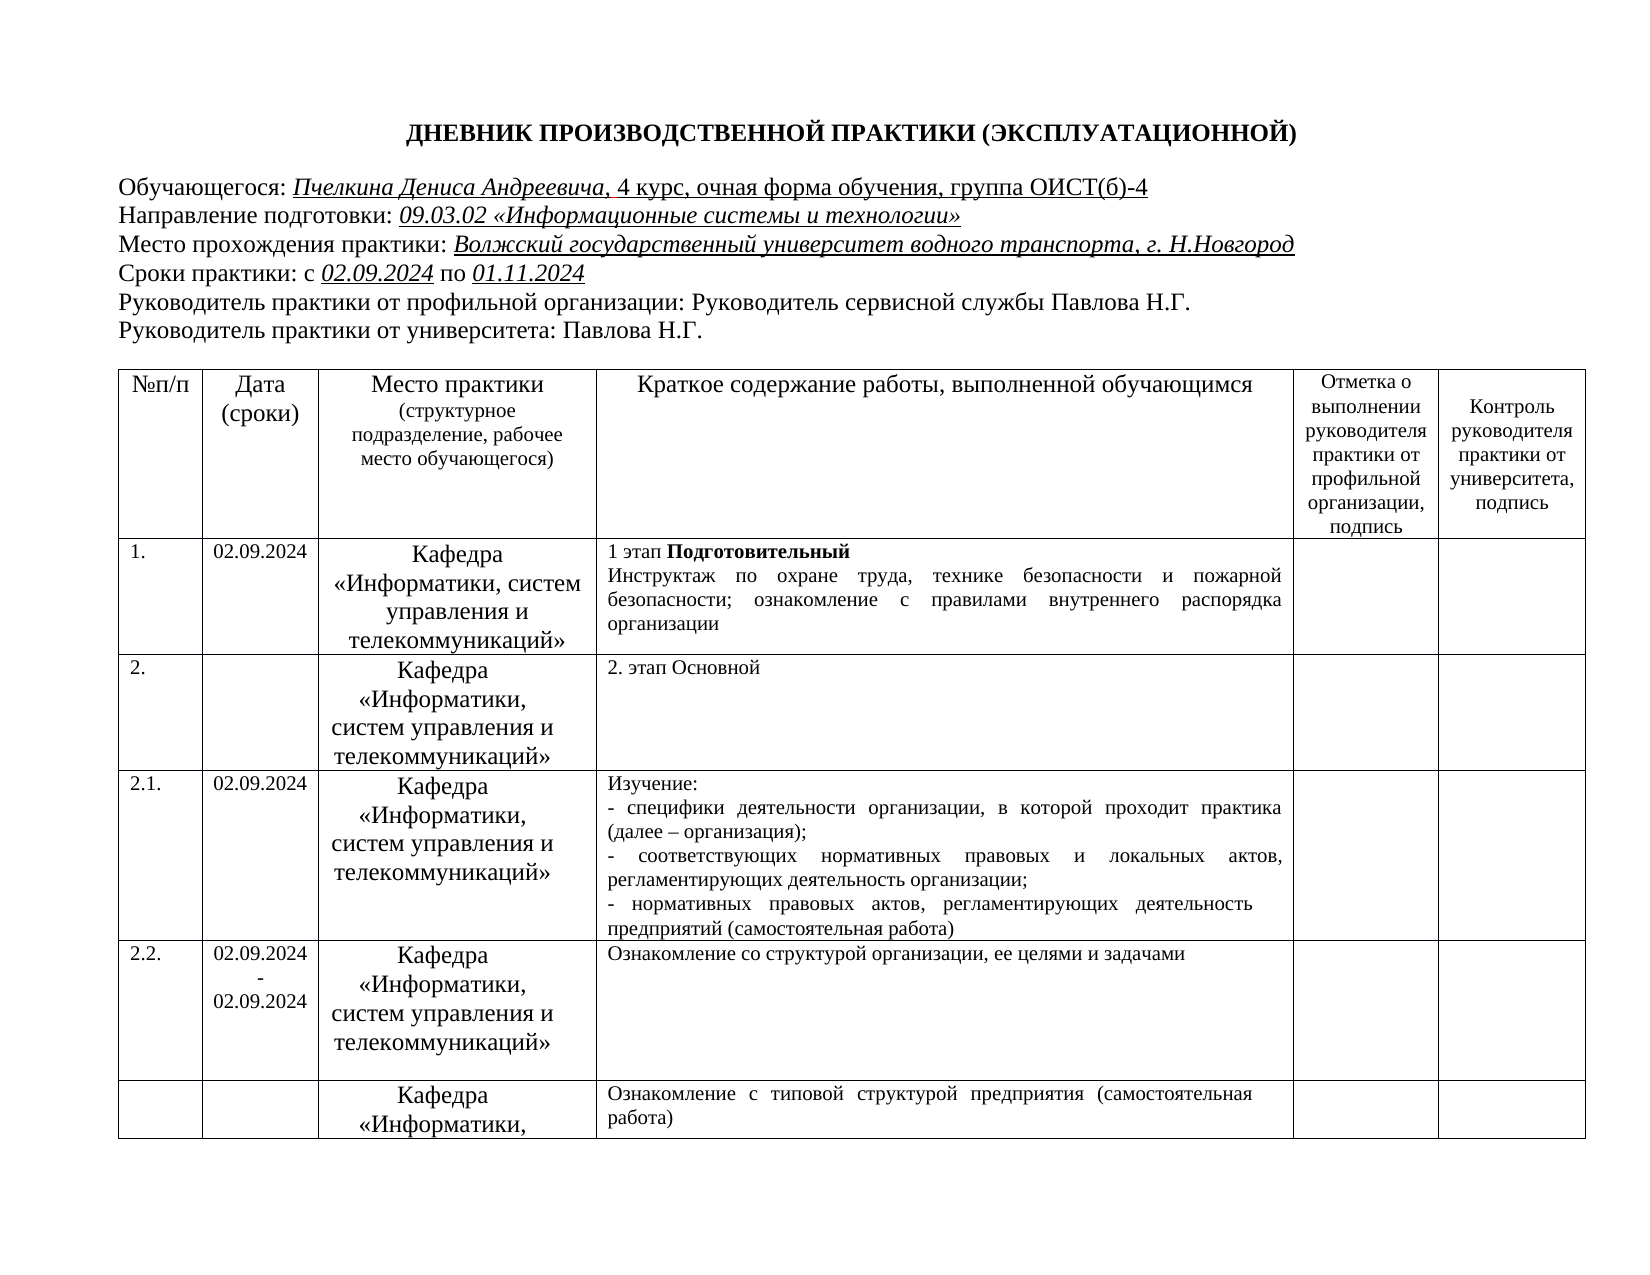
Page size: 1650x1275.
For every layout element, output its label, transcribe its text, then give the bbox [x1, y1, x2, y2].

table_cell [1439, 539, 1585, 654]
table_cell Ознакомление с типовой структурой предприятия (самостоятельная работа) [597, 1081, 1293, 1138]
table_header №п/п [119, 370, 202, 538]
table_cell Изучение: - специфики деятельности организации, в которой проходит практика (далее – организация); - соответствующих нормативных правовых и локальных актов, регламентирующих деятельность организации; - нормативных правовых актов, регламентирующих деятельность предприятий (самостоятельная работа) [597, 771, 1293, 939]
table_cell [1439, 1081, 1585, 1138]
table_cell Кафедра «Информатики, систем управления и телекоммуникаций» служба (техотдел) [319, 1081, 596, 1138]
table_header Отметка о выполнении руководителя практики от профильной организации, подпись [1294, 370, 1438, 538]
table_cell 1 этап Подготовительный Инструктаж по охране труда, технике безопасности и пожарной безопасности; ознакомление с правилами внутреннего распорядка организации [597, 539, 1293, 654]
table_cell [1294, 539, 1438, 654]
table_cell Кафедра «Информатики, систем управления и телекоммуникаций» [319, 539, 596, 654]
table_cell 1. [119, 539, 202, 654]
table_cell [119, 1081, 202, 1138]
table_cell [1294, 771, 1438, 939]
table_cell [1294, 941, 1438, 1079]
table_cell [1439, 771, 1585, 939]
table_cell 2.2. [119, 941, 202, 1079]
table_header Краткое содержание работы, выполненной обучающимся [597, 370, 1293, 538]
table_cell 2. [119, 655, 202, 770]
table_cell 02.09.2024 [203, 771, 318, 939]
table_cell 2.1. [119, 771, 202, 939]
table_cell [203, 1081, 318, 1138]
table_cell [203, 655, 318, 770]
text Сроки практики: с 02.09.2024 по 01.11.2024 [118, 258, 1585, 287]
table_cell Кафедра «Информатики, систем управления и телекоммуникаций» [319, 771, 596, 939]
table_header Дата (сроки) [203, 370, 318, 538]
table_cell 02.09.2024 - 02.09.2024 [203, 941, 318, 1079]
table_cell Кафедра «Информатики, систем управления и телекоммуникаций» [319, 655, 596, 770]
table_cell [1439, 941, 1585, 1079]
table_cell 02.09.2024 [203, 539, 318, 654]
table_header Контроль руководителя практики от университета, подпись [1439, 370, 1585, 538]
table_cell [1294, 1081, 1438, 1138]
table_cell 2. этап Основной [597, 655, 1293, 770]
table_cell [1439, 655, 1585, 770]
text Обучающегося: Пчелкина Дениса Андреевича, 4 курс, очная форма обучения, группа ОИСТ(б)-4 [118, 172, 1585, 201]
table_cell Кафедра «Информатики, систем управления и телекоммуникаций» [319, 941, 596, 1079]
text Руководитель практики от профильной организации: Руководитель сервисной службы Павлова Н.Г. [118, 287, 1585, 316]
table_cell Ознакомление со структурой организации, ее целями и задачами [597, 941, 1293, 1079]
text Место прохождения практики: Волжский государственный университет водного транспорта, г. Н.Новгород [118, 229, 1585, 258]
text Руководитель практики от университета: Павлова Н.Г. [118, 316, 1585, 344]
text ДНЕВНИК ПРОИЗВОДСТВЕННОЙ ПРАКТИКИ (ЭКСПЛУАТАЦИОННОЙ) [118, 118, 1585, 147]
table_header Место практики (структурное подразделение, рабочее место обучающегося) [319, 370, 596, 538]
text Направление подготовки: 09.03.02 «Информационные системы и технологии» [118, 201, 1585, 229]
table_cell [1294, 655, 1438, 770]
